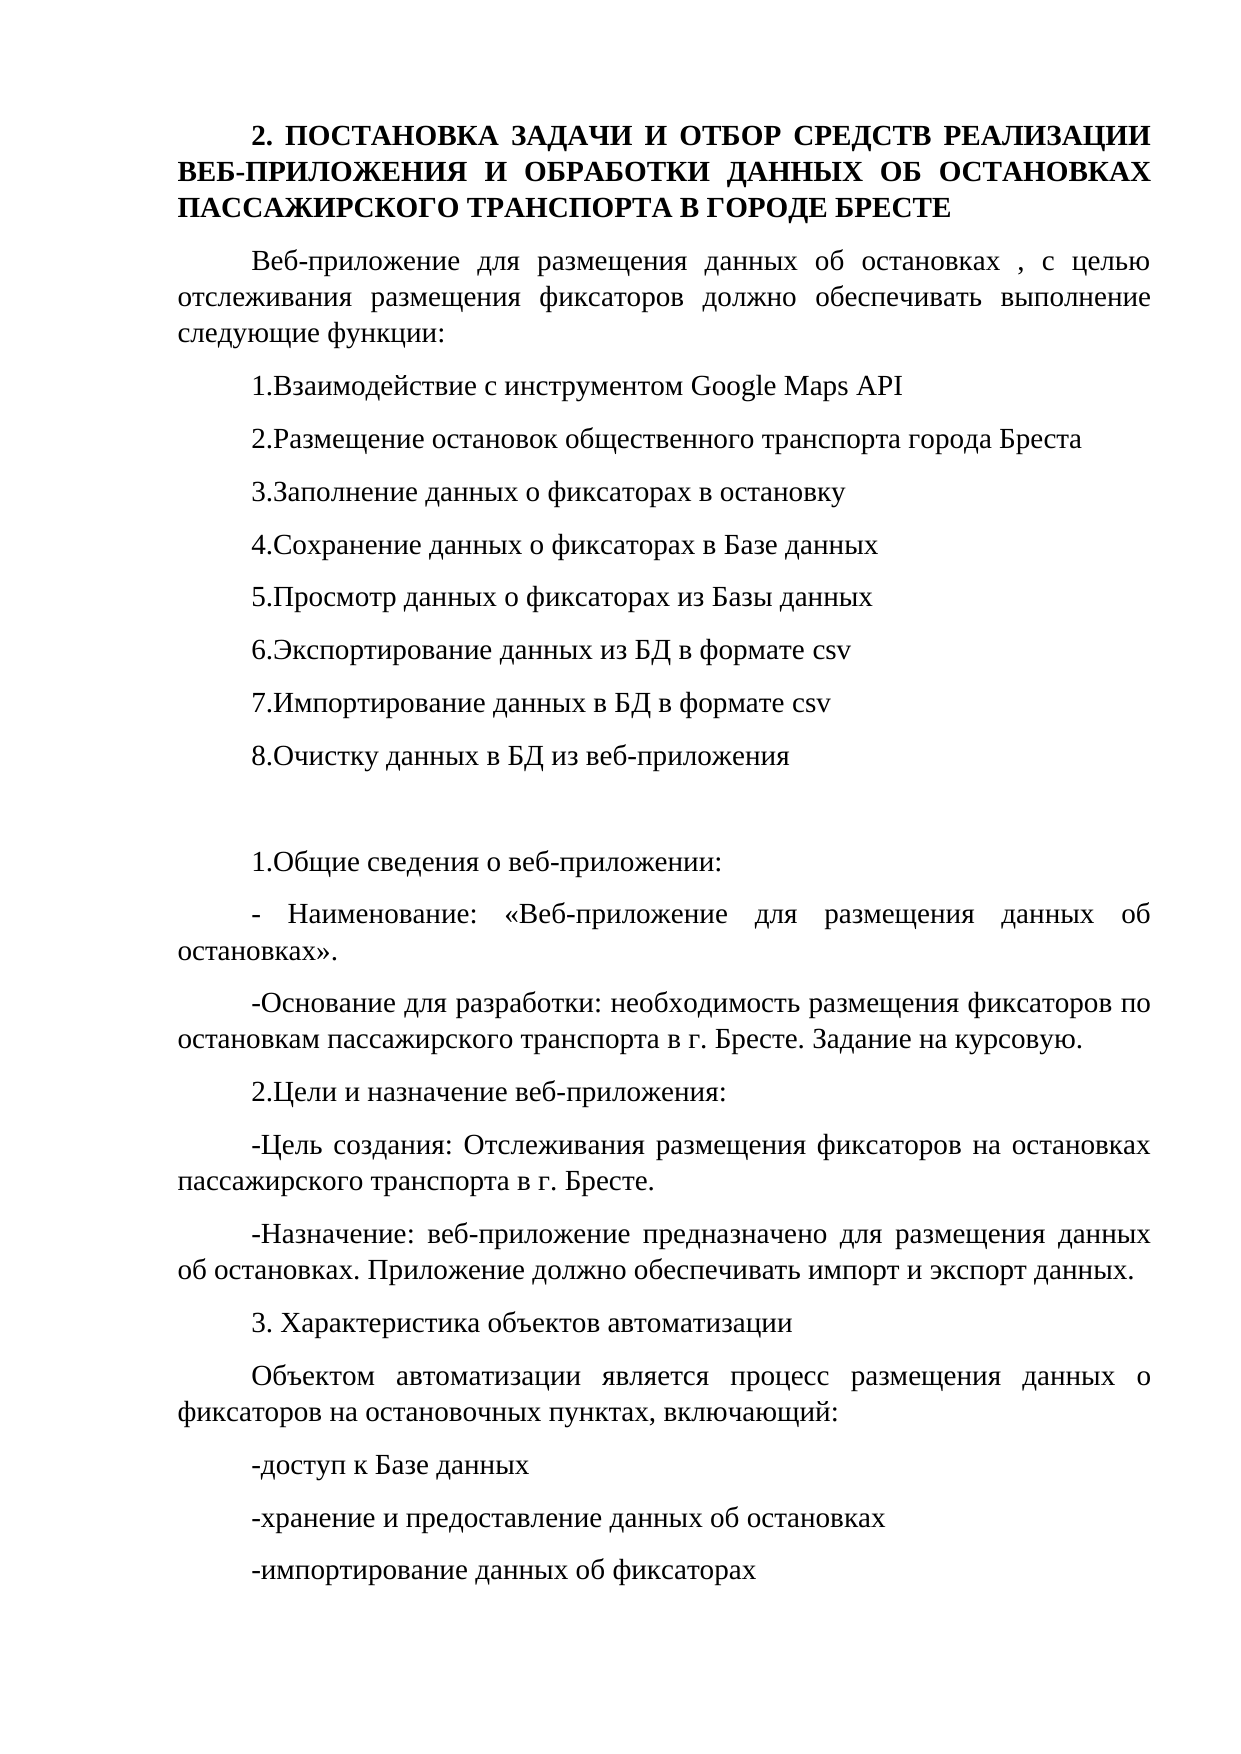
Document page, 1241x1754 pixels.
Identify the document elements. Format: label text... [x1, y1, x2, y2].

text -импортирование данных об фиксаторах [177, 1552, 1152, 1586]
text 1.Взаимодействие с инструментом Google Maps API [177, 368, 1152, 402]
text Веб-приложение для размещения данных об остановках , с целью отслеживания размещения фиксаторов должно обеспечивать выполнение следующие функции: [177, 243, 1152, 349]
text 5.Просмотр данных о фиксаторах из Базы данных [177, 579, 1152, 613]
text -хранение и предоставление данных об остановках [177, 1500, 1152, 1533]
text - Наименование: «Веб-приложение для размещения данных об остановках». [177, 896, 1152, 966]
text -Цель создания: Отслеживания размещения фиксаторов на остановках пассажирского транспорта в г. Бресте. [177, 1127, 1152, 1197]
text Объектом автоматизации является процесс размещения данных о фиксаторов на остановочных пунктах, включающий: [177, 1358, 1152, 1428]
text -Назначение: веб-приложение предназначено для размещения данных об остановках. Приложение должно обеспечивать импорт и экспорт данных. [177, 1216, 1152, 1286]
text -Основание для разработки: необходимость размещения фиксаторов по остановкам пассажирского транспорта в г. Бресте. Задание на курсовую. [177, 985, 1152, 1055]
text 4.Сохранение данных о фиксаторах в Базе данных [177, 527, 1152, 560]
text 3. Характеристика объектов автоматизации [177, 1305, 1152, 1339]
text -доступ к Базе данных [177, 1447, 1152, 1480]
text 1.Общие сведения о веб-приложении: [177, 844, 1152, 877]
text 2.Цели и назначение веб-приложения: [177, 1074, 1152, 1108]
text 6.Экспортирование данных из БД в формате csv [177, 632, 1152, 666]
text 8.Очистку данных в БД из веб-приложения [177, 738, 1152, 772]
text 2.Размещение остановок общественного транспорта города Бреста [177, 421, 1152, 455]
text 3.Заполнение данных о фиксаторах в остановку [177, 474, 1152, 507]
text 2. ПОСТАНОВКА ЗАДАЧИ И ОТБОР СРЕДСТВ РЕАЛИЗАЦИИ ВЕБ-ПРИЛОЖЕНИЯ И ОБРАБОТКИ ДАННЫХ ОБ ОСТАНОВКАХ ПАССАЖИРСКОГО ТРАНСПОРТА В ГОРОДЕ БРЕСТЕ [177, 118, 1152, 224]
text 7.Импортирование данных в БД в формате csv [177, 685, 1152, 719]
